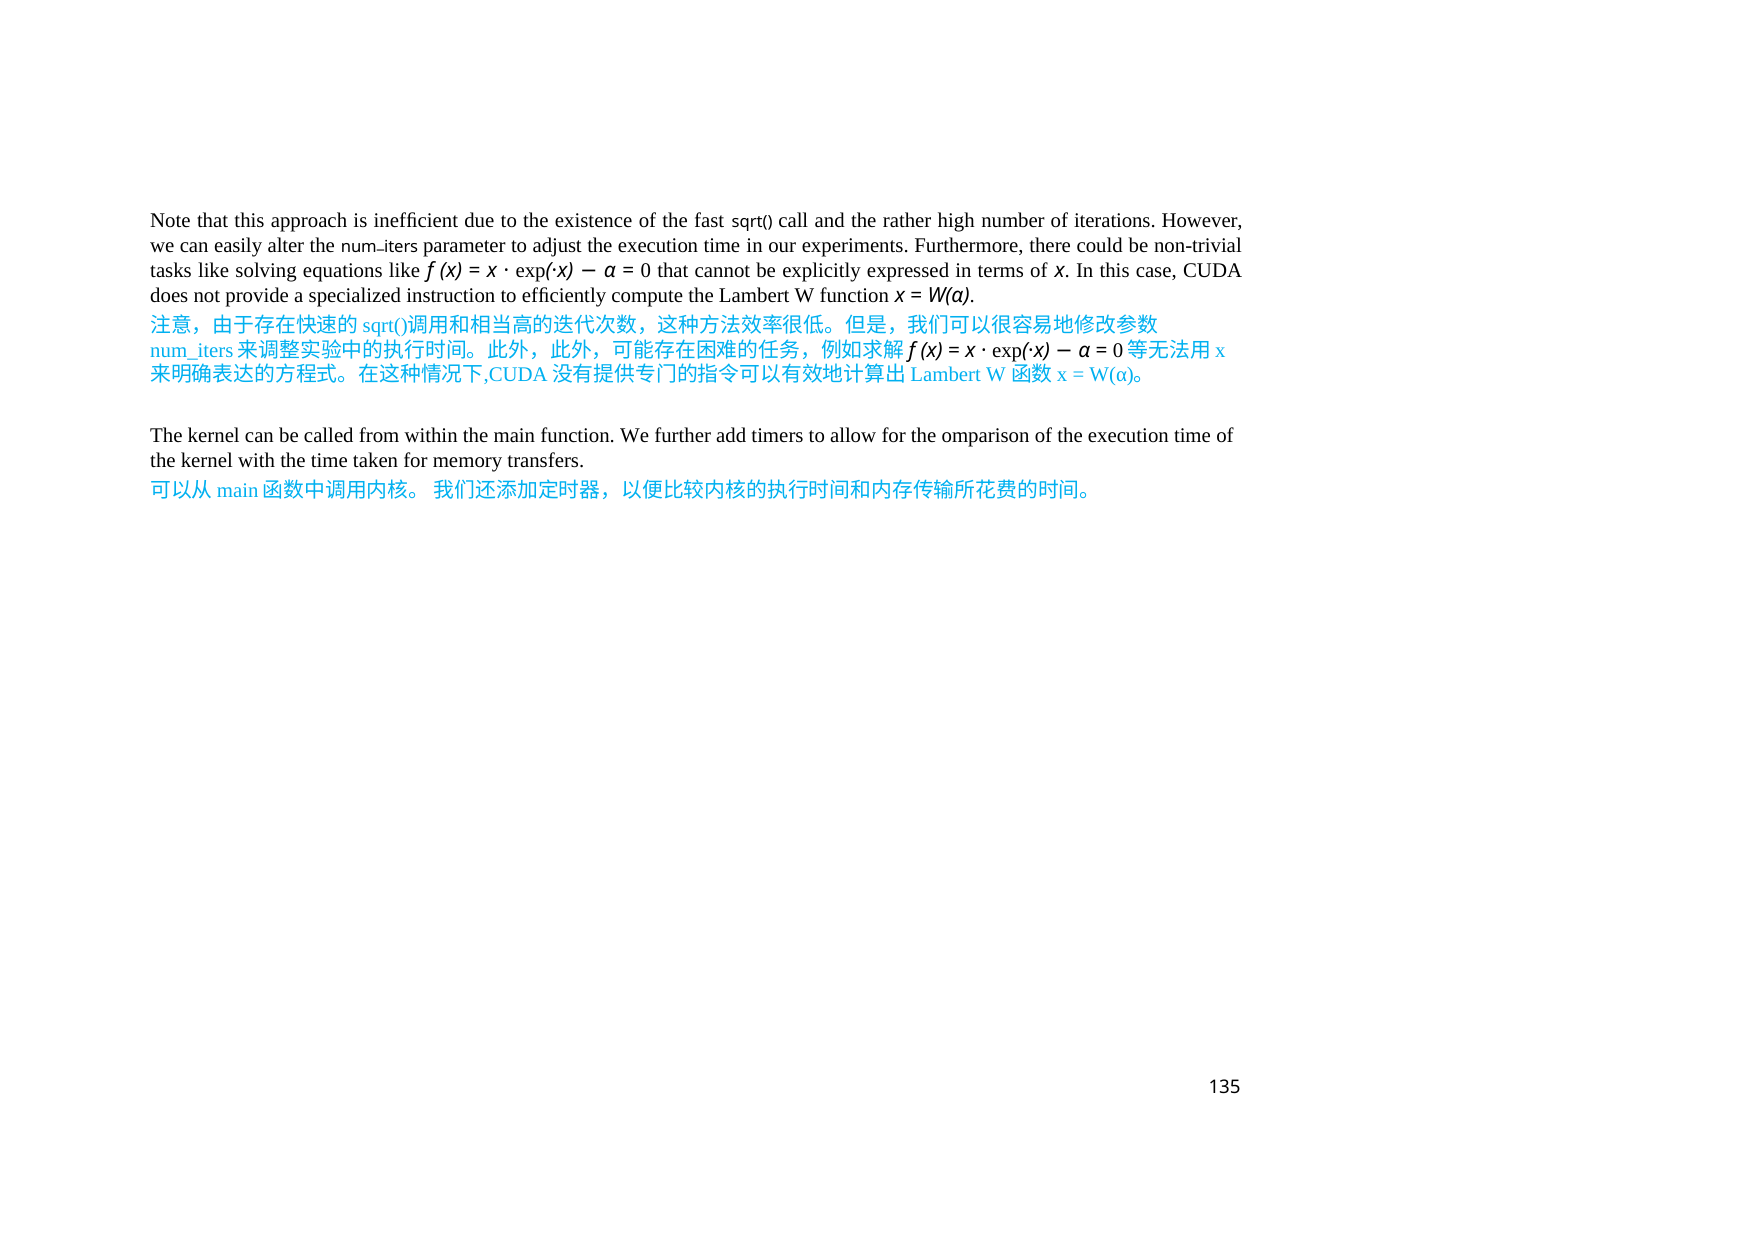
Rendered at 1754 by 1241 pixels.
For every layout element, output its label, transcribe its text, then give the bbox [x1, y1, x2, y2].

picture [422, 363, 426, 383]
picture [512, 367, 517, 377]
text The kernel can be called from within the main function. We further add timers to allow for the omparison of the execution time of the kernel with the time taken for memory transfers. [150, 423, 1243, 472]
text Note that this approach is inefﬁcient due to the existence of the fast sqrt() call and the rather high number of iterations. However, we can easily alter the num_iters parameter to adjust the execution time in our experiments. Furthermore, there could be non-trivial tasks like solving equations like f (x) = x · exp(·x) − α = 0 that cannot be explicitly expressed in terms of x. In this case, CUDA does not provide a specialized instruction to efﬁciently compute the Lambert W function x = W(α). [150, 208, 1243, 307]
text 可以从main函数中调用内核。 我们还添加定时器，以便比较内核的执行时间和内存传输所花费的时间。 [150, 478, 1243, 502]
text 注意，由于存在快速的sqrt()调用和相当高的迭代次数，这种方法效率很低。但是，我们可以很容易地修改参数num_iters来调整实验中的执行时间。此外，此外，可能存在困难的任务，例如求解f (x) = x · exp(·x) − α = 0等无法用x来明确表达的方程式。在这种情况下,CUDA没有提供专门的指令可以有效地计算出Lambert W 函数x = W(α)。 [150, 313, 1243, 387]
picture [308, 364, 315, 371]
picture [885, 347, 893, 358]
